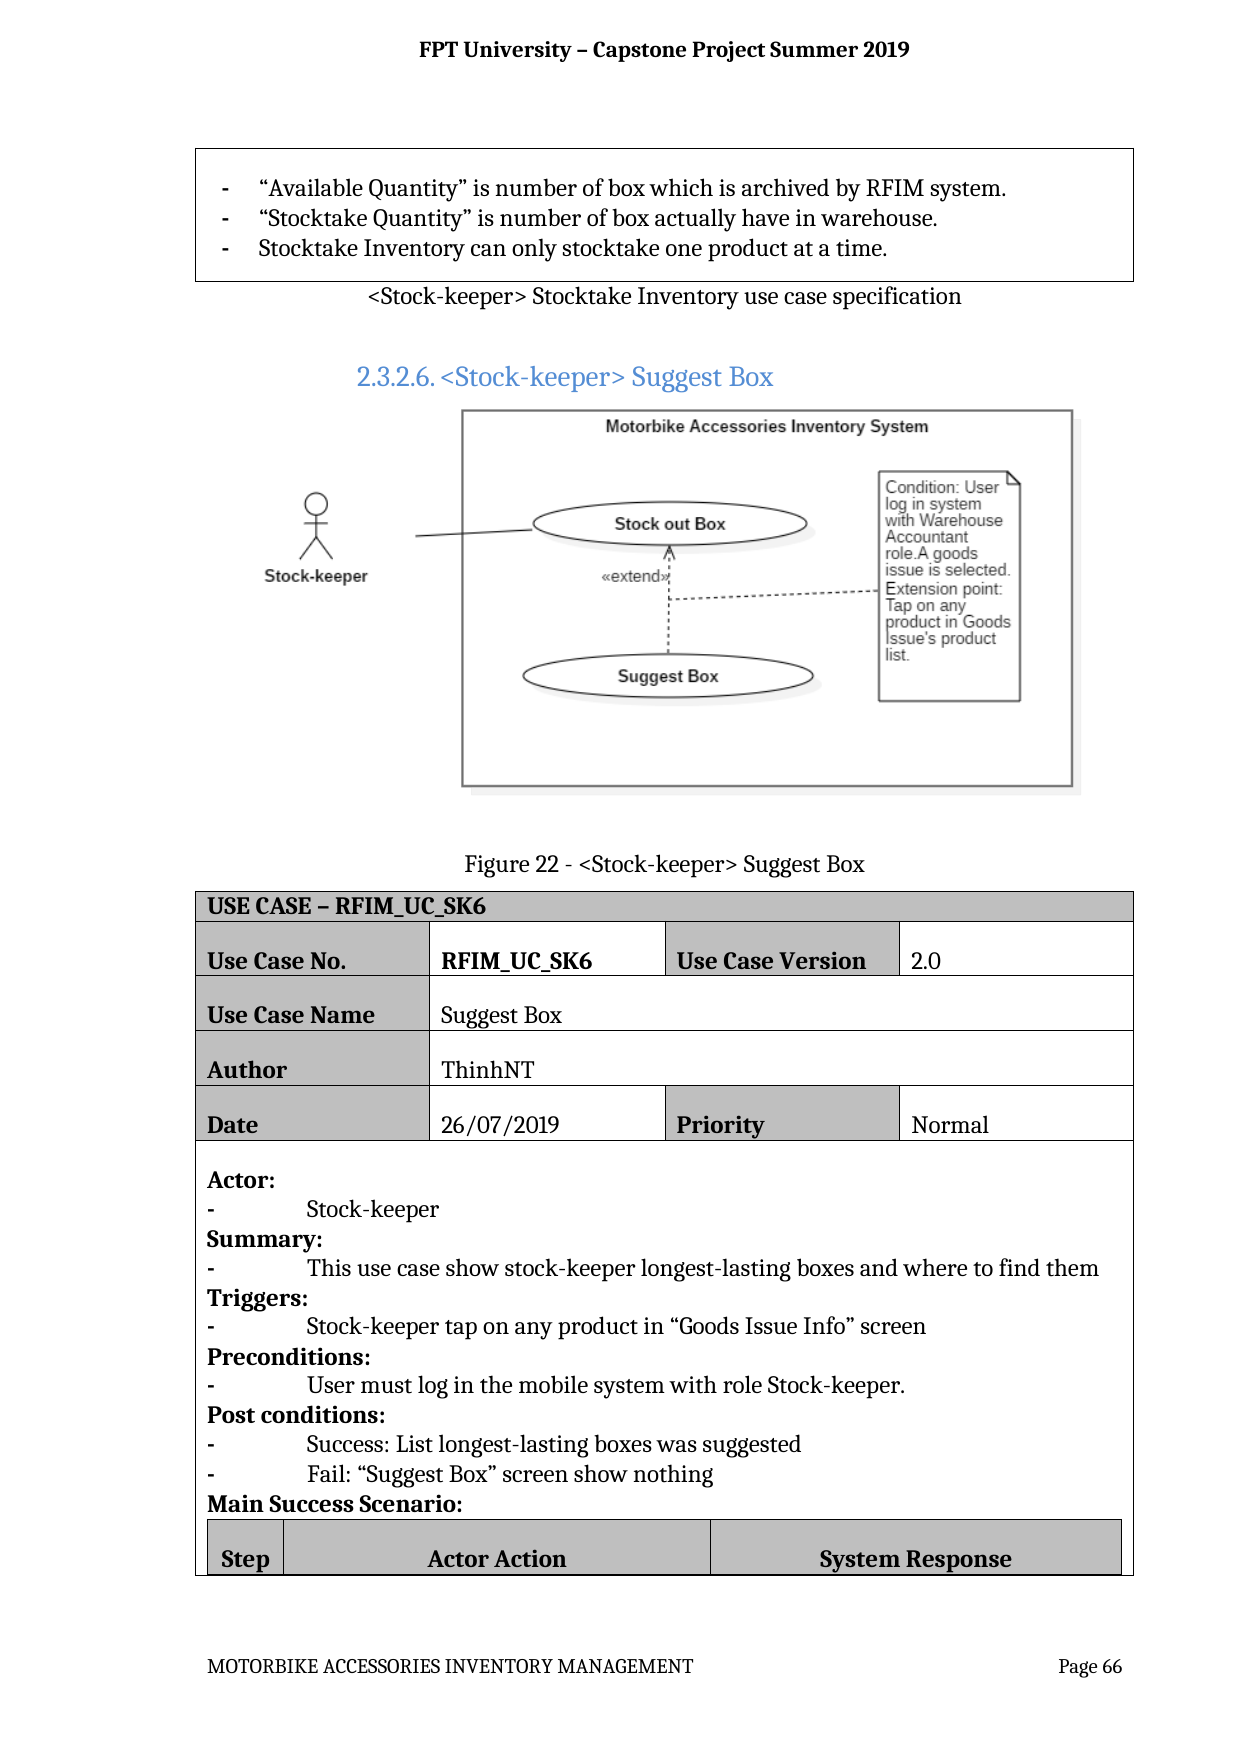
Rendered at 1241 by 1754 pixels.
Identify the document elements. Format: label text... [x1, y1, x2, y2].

table_cell Priority [666, 1086, 899, 1140]
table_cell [196, 1141, 1133, 1575]
table_cell Author [196, 1031, 429, 1085]
text Figure 40 - <Stock-keeper> Suggest Box [207, 849, 1122, 878]
table_header USE CASE – RFIM_UC_SK6 [196, 892, 1133, 921]
table_cell Use Case Version [666, 922, 899, 975]
table_cell Date [196, 1086, 429, 1140]
table_cell 26/07/2019 [430, 1086, 665, 1140]
table_cell Suggest Box [430, 976, 1133, 1030]
table_cell 2.0 [900, 922, 1133, 975]
text <Stock-keeper> Stocktake Inventory use case specification [207, 282, 1122, 310]
picture [206, 398, 1123, 837]
table_cell Normal [900, 1086, 1133, 1140]
subtitle <Stock-keeper> Suggest Box [357, 360, 1122, 393]
table_cell Use Case No. [196, 922, 429, 975]
table_cell ThinhNT [430, 1031, 1133, 1085]
table_cell Use Case Name [196, 976, 429, 1030]
table_cell RFIM_UC_SK6 [430, 922, 665, 975]
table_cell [196, 149, 1133, 281]
